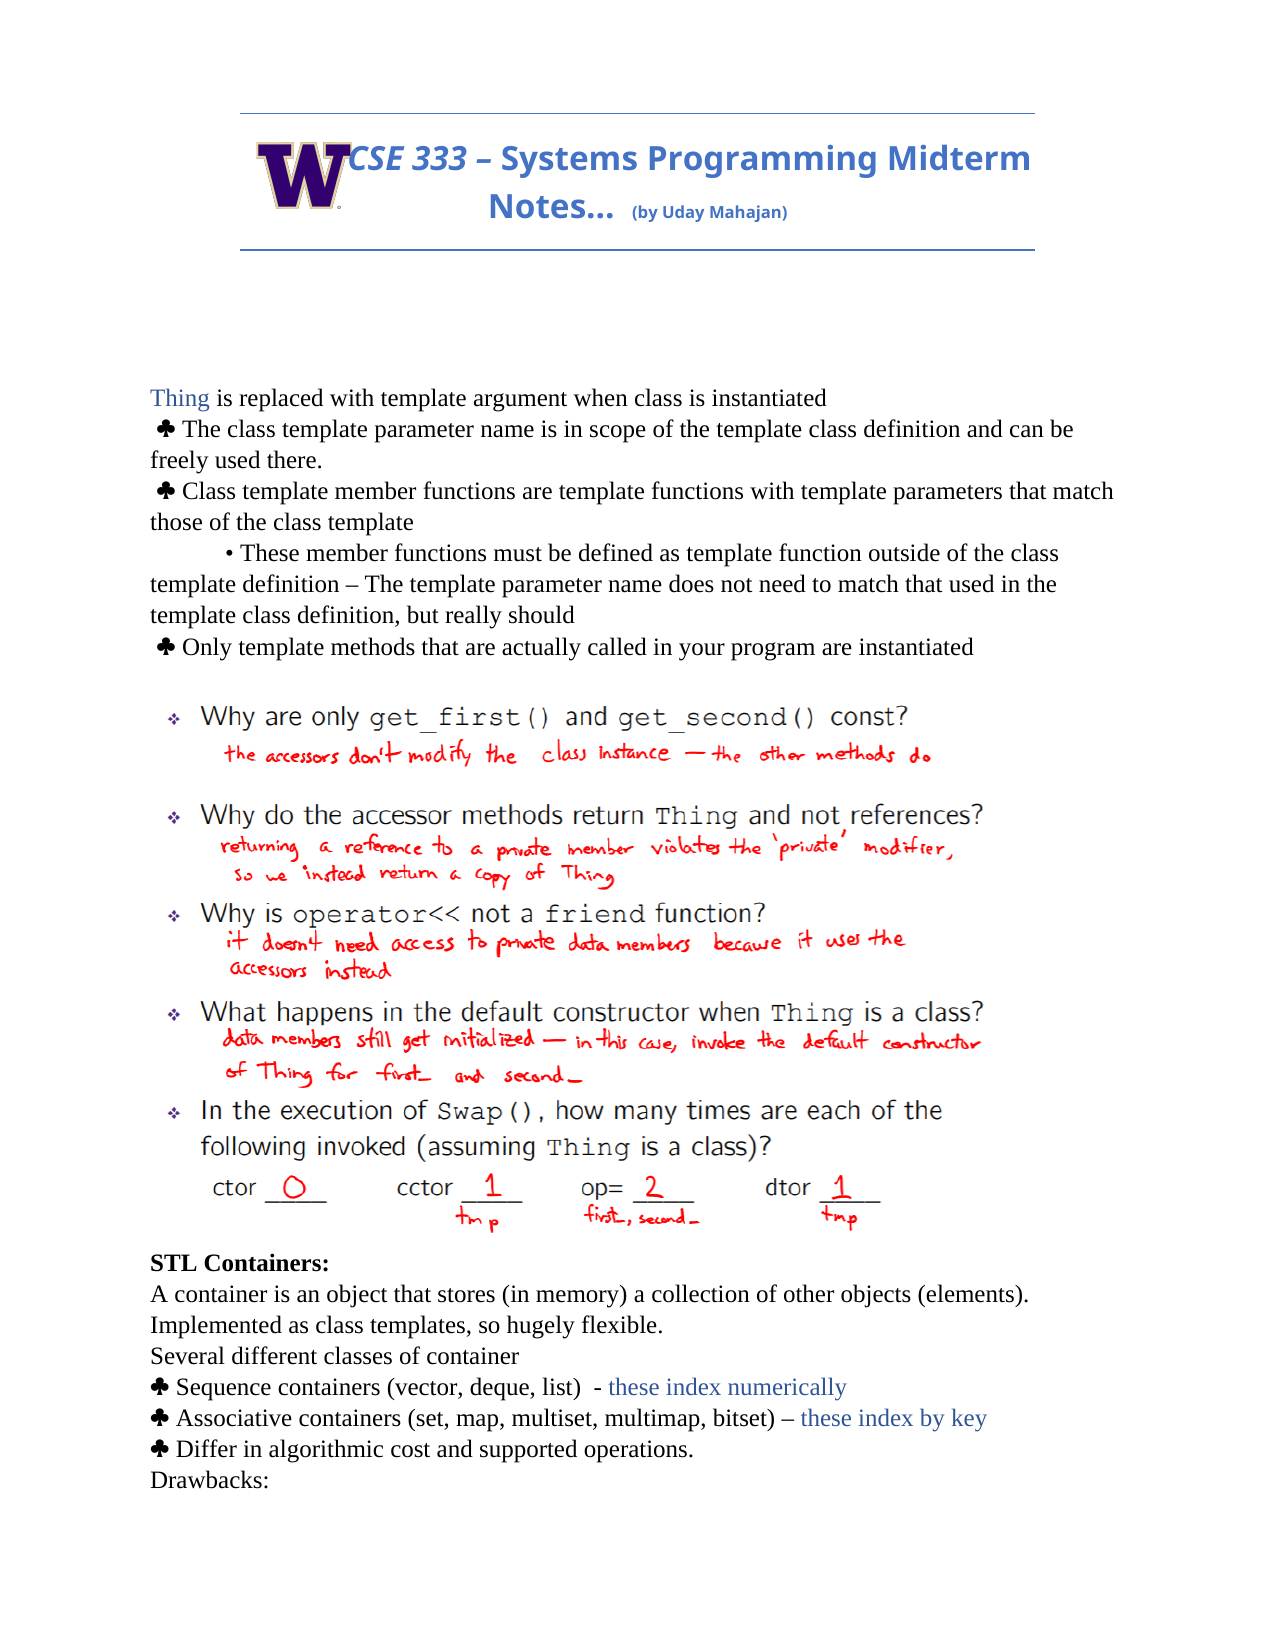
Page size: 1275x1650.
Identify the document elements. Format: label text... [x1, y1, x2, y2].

text A container is an object that stores (in memory) a collection of other objects (elements). Implemented as class templates, so hugely flexible. [150, 1279, 1125, 1338]
text The class template parameter name is in scope of the template class definition and can be freely used there. [150, 414, 1125, 474]
text Thing is replaced with template argument when class is instantiated [150, 383, 1125, 412]
text Associative containers (set, map, multiset, multimap, bitset) – these index by key [150, 1403, 1125, 1432]
text STL Containers: [150, 1248, 1125, 1276]
text Class template member functions are template functions with template parameters that match those of the class template [150, 476, 1125, 536]
text • These member functions must be defined as template function outside of the class template definition – The template parameter name does not need to match that used in the template class definition, but really should [150, 538, 1125, 629]
text Only template methods that are actually called in your program are instantiated [150, 632, 1125, 660]
picture [150, 693, 990, 1246]
text Several different classes of container [150, 1341, 1125, 1369]
text Sequence containers (vector, deque, list) - these index numerically [150, 1372, 1125, 1401]
text Drawbacks: [150, 1465, 1125, 1494]
text Differ in algorithmic cost and supported operations. [150, 1434, 1125, 1463]
picture [256, 142, 353, 209]
